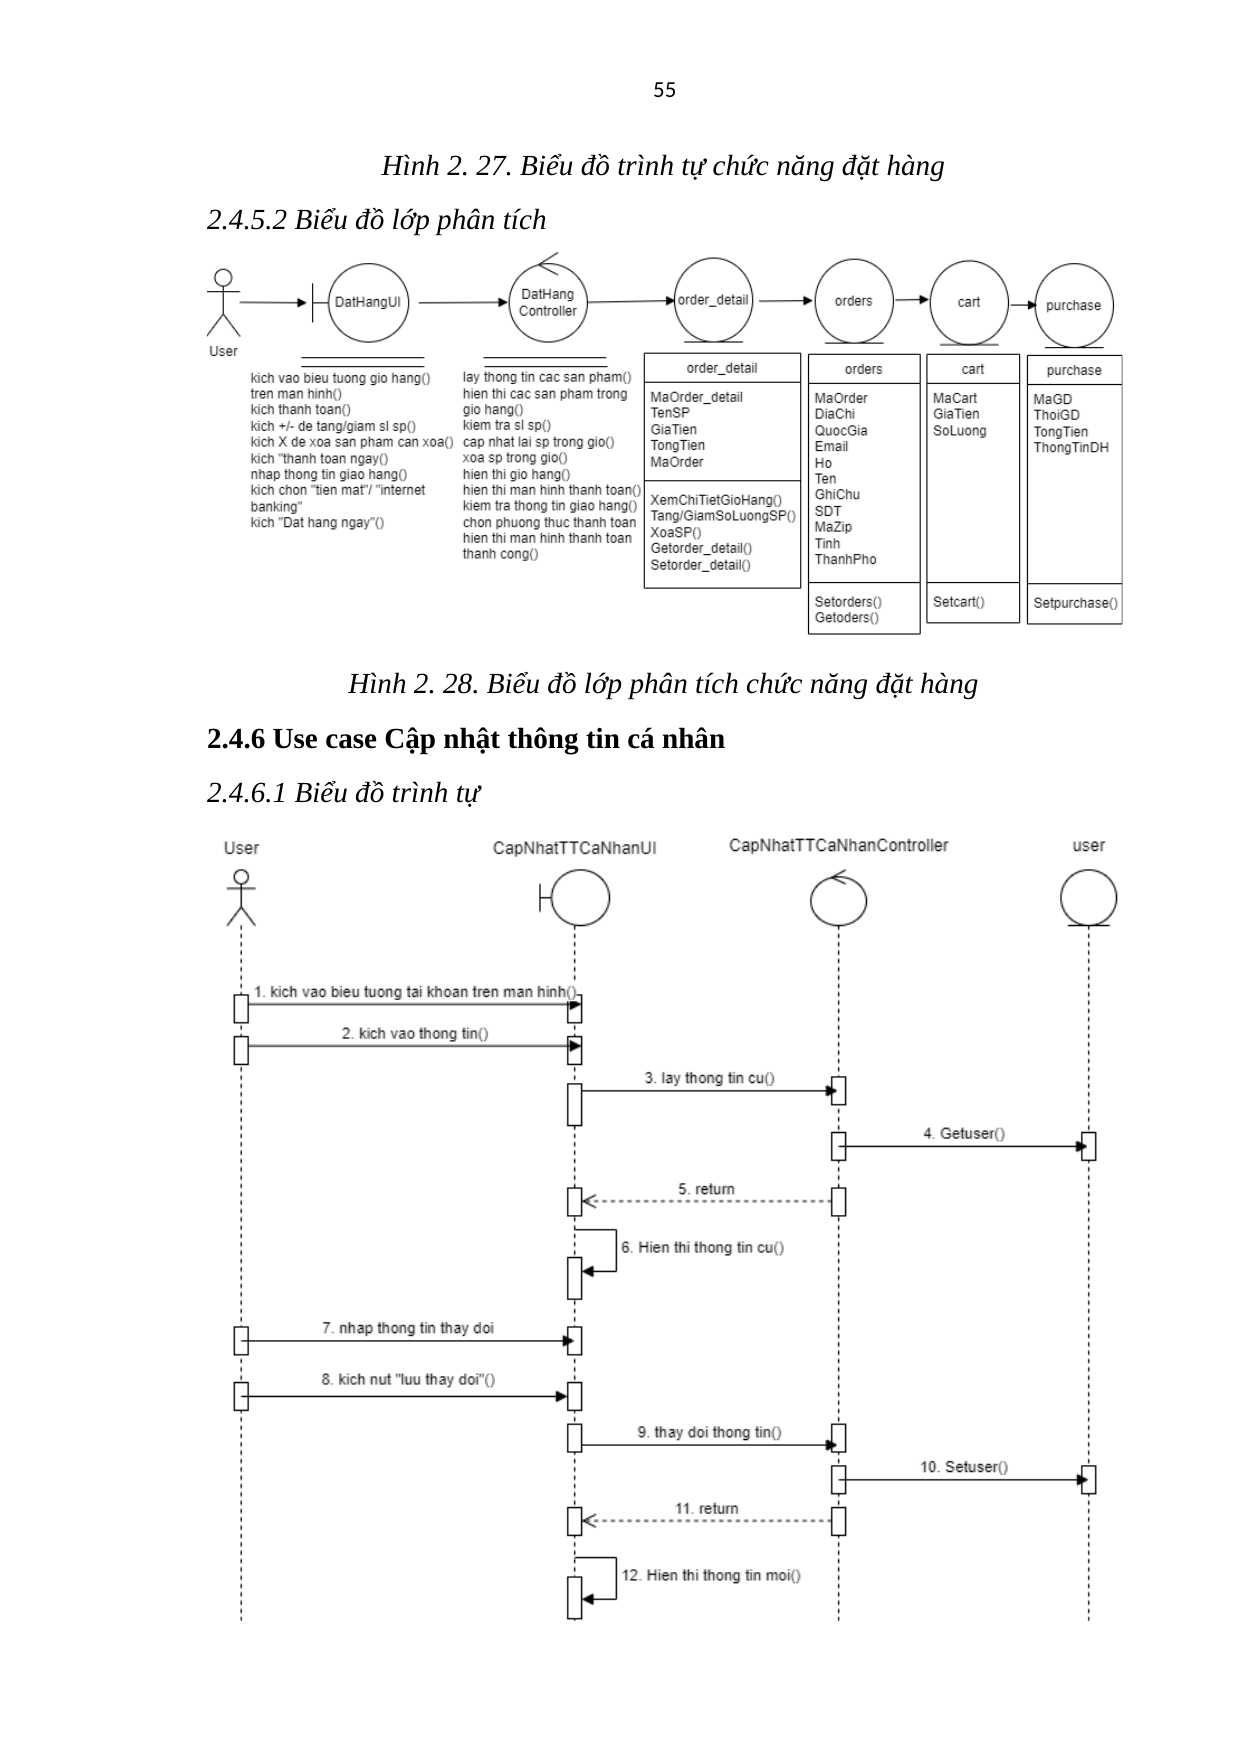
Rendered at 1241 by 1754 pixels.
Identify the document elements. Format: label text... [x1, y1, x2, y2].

subtitle 2.4.5.2 Biểu đồ lớp phân tích [207, 202, 1122, 236]
text Hình 2. 27. Biểu đồ trình tự chức năng đặt hàng [207, 148, 1122, 181]
picture [206, 825, 1123, 1621]
subtitle 2.4.6 Use case Cập nhật thông tin cá nhân [207, 721, 1122, 754]
subtitle 2.4.6.1 Biểu đồ trình tự [207, 775, 1122, 809]
picture [206, 252, 1123, 638]
text Hình 2. 28. Biểu đồ lớp phân tích chức năng đặt hàng [207, 666, 1122, 700]
